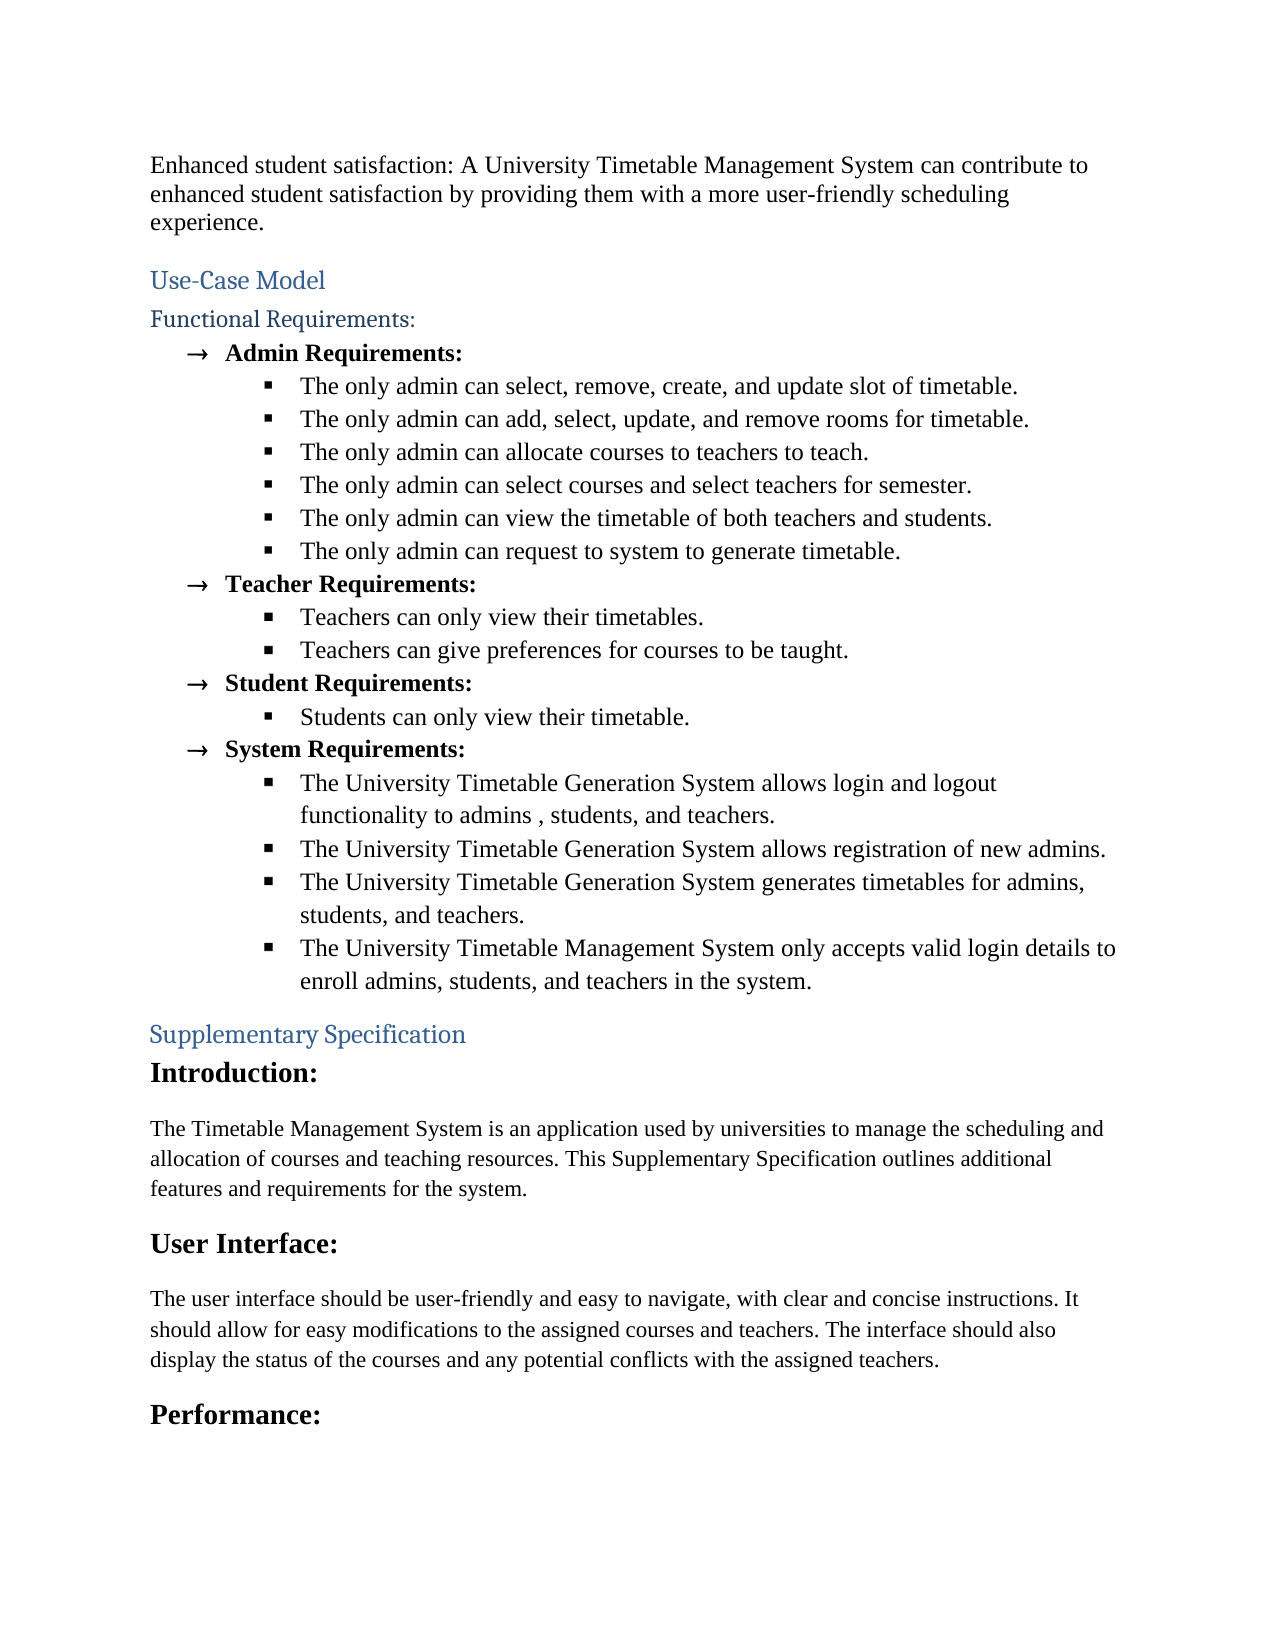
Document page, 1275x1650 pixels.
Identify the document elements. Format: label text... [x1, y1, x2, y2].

list The University Timetable Management System only accepts valid login details to enroll admins, students, and teachers in the system. [262, 933, 1125, 994]
text The user interface should be user-friendly and easy to navigate, with clear and concise instructions. It should allow for easy modifications to the assigned courses and teachers. The interface should also display the status of the courses and any potential conflicts with the assigned teachers. [150, 1286, 1125, 1372]
subtitle Use-Case Model [150, 265, 1125, 297]
list Teacher Requirements: [187, 569, 1125, 598]
list The only admin can allocate courses to teachers to teach. [262, 437, 1125, 466]
list Teachers can only view their timetables. [262, 602, 1125, 631]
list Students can only view their timetable. [262, 702, 1125, 730]
list The University Timetable Generation System allows login and logout functionality to admins , students, and teachers. [262, 768, 1125, 829]
list The only admin can view the timetable of both teachers and students. [262, 503, 1125, 532]
text Performance: [150, 1397, 1125, 1431]
list The University Timetable Generation System generates timetables for admins, students, and teachers. [262, 867, 1125, 928]
subtitle Supplementary Specification [150, 1019, 1125, 1051]
list Teachers can give preferences for courses to be taught. [262, 636, 1125, 664]
text Introduction: [150, 1055, 1125, 1089]
list The University Timetable Generation System allows registration of new admins. [262, 834, 1125, 862]
subtitle Functional Requirements: [150, 305, 1125, 334]
list System Requirements: [187, 734, 1125, 763]
list The only admin can add, select, update, and remove rooms for timetable. [262, 404, 1125, 433]
list The only admin can request to system to generate timetable. [262, 536, 1125, 565]
text User Interface: [150, 1226, 1125, 1260]
list Student Requirements: [187, 668, 1125, 697]
list The only admin can select courses and select teachers for semester. [262, 470, 1125, 499]
text The Timetable Management System is an application used by universities to manage the scheduling and allocation of courses and teaching resources. This Supplementary Specification outlines additional features and requirements for the system. [150, 1115, 1125, 1201]
text Enhanced student satisfaction: A University Timetable Management System can contribute to enhanced student satisfaction by providing them with a more user-friendly scheduling experience. [150, 150, 1125, 236]
list Admin Requirements: [187, 338, 1125, 367]
list The only admin can select, remove, create, and update slot of timetable. [262, 371, 1125, 400]
